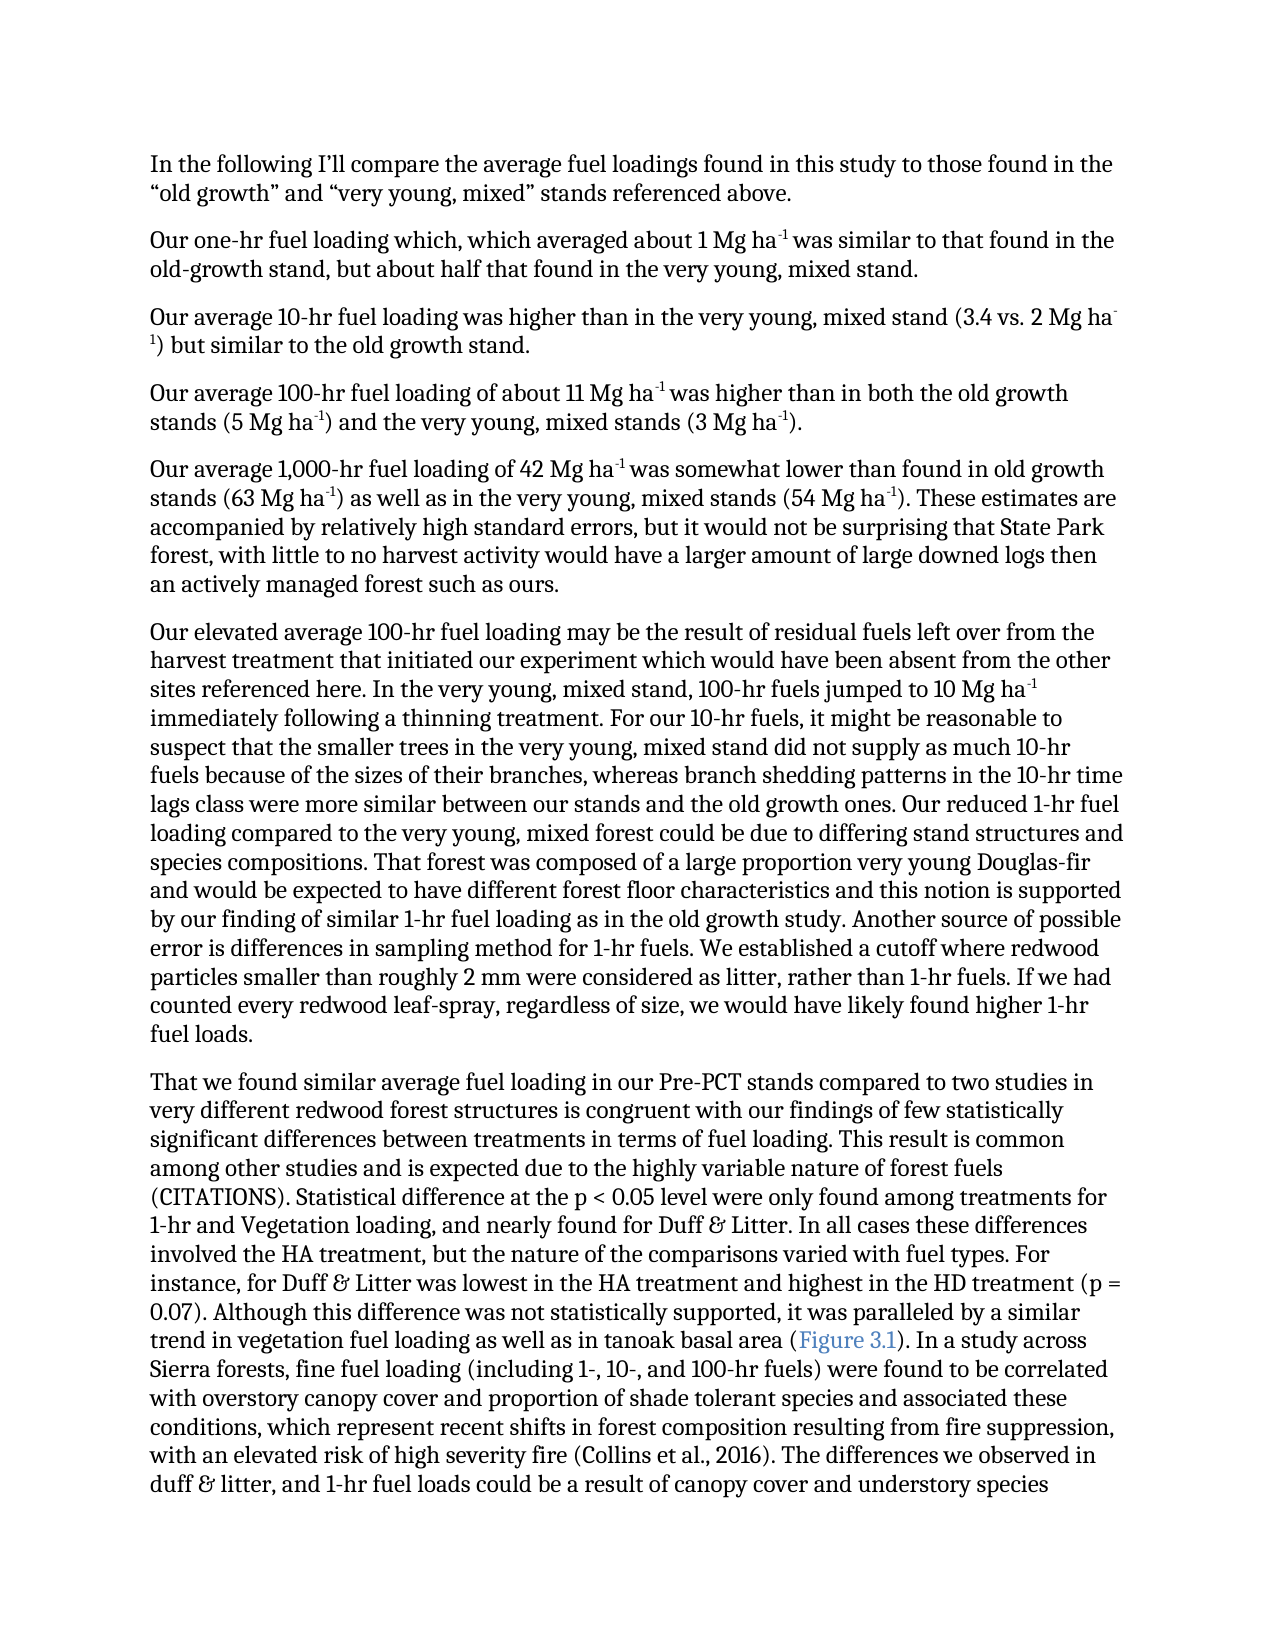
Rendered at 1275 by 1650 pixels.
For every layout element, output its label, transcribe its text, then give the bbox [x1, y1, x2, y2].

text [150, 1067, 1125, 1499]
text Our average 10-hr fuel loading was higher than in the very young, mixed stand (3.4 vs. 2 Mg ha-1) but similar to the old growth stand. [150, 302, 1125, 360]
text Our elevated average 100-hr fuel loading may be the result of residual fuels left over from the harvest treatment that initiated our experiment which would have been absent from the other sites referenced here. In the very young, mixed stand, 100-hr fuels jumped to 10 Mg ha-1 immediately following a thinning treatment. For our 10-hr fuels, it might be reasonable to suspect that the smaller trees in the very young, mixed stand did not supply as much 10-hr fuels because of the sizes of their branches, whereas branch shedding patterns in the 10-hr time lags class were more similar between our stands and the old growth ones. Our reduced 1-hr fuel loading compared to the very young, mixed forest could be due to differing stand structures and species compositions. That forest was composed of a large proportion very young Douglas-fir and would be expected to have different forest floor characteristics and this notion is supported by our finding of similar 1-hr fuel loading as in the old growth study. Another source of possible error is differences in sampling method for 1-hr fuels. We established a cutoff where redwood particles smaller than roughly 2 mm were considered as litter, rather than 1-hr fuels. If we had counted every redwood leaf-spray, regardless of size, we would have likely found higher 1-hr fuel loads. [150, 617, 1125, 1049]
text Our average 1,000-hr fuel loading of 42 Mg ha-1 was somewhat lower than found in old growth stands (63 Mg ha-1) as well as in the very young, mixed stands (54 Mg ha-1). These estimates are accompanied by relatively high standard errors, but it would not be surprising that State Park forest, with little to no harvest activity would have a larger amount of large downed logs then an actively managed forest such as ours. [150, 455, 1125, 599]
text Our one-hr fuel loading which, which averaged about 1 Mg ha-1 was similar to that found in the old-growth stand, but about half that found in the very young, mixed stand. [150, 226, 1125, 284]
text In the following I’ll compare the average fuel loadings found in this study to those found in the “old growth” and “very young, mixed” stands referenced above. [150, 150, 1125, 207]
text Our average 100-hr fuel loading of about 11 Mg ha-1 was higher than in both the old growth stands (5 Mg ha-1) and the very young, mixed stands (3 Mg ha-1). [150, 379, 1125, 436]
